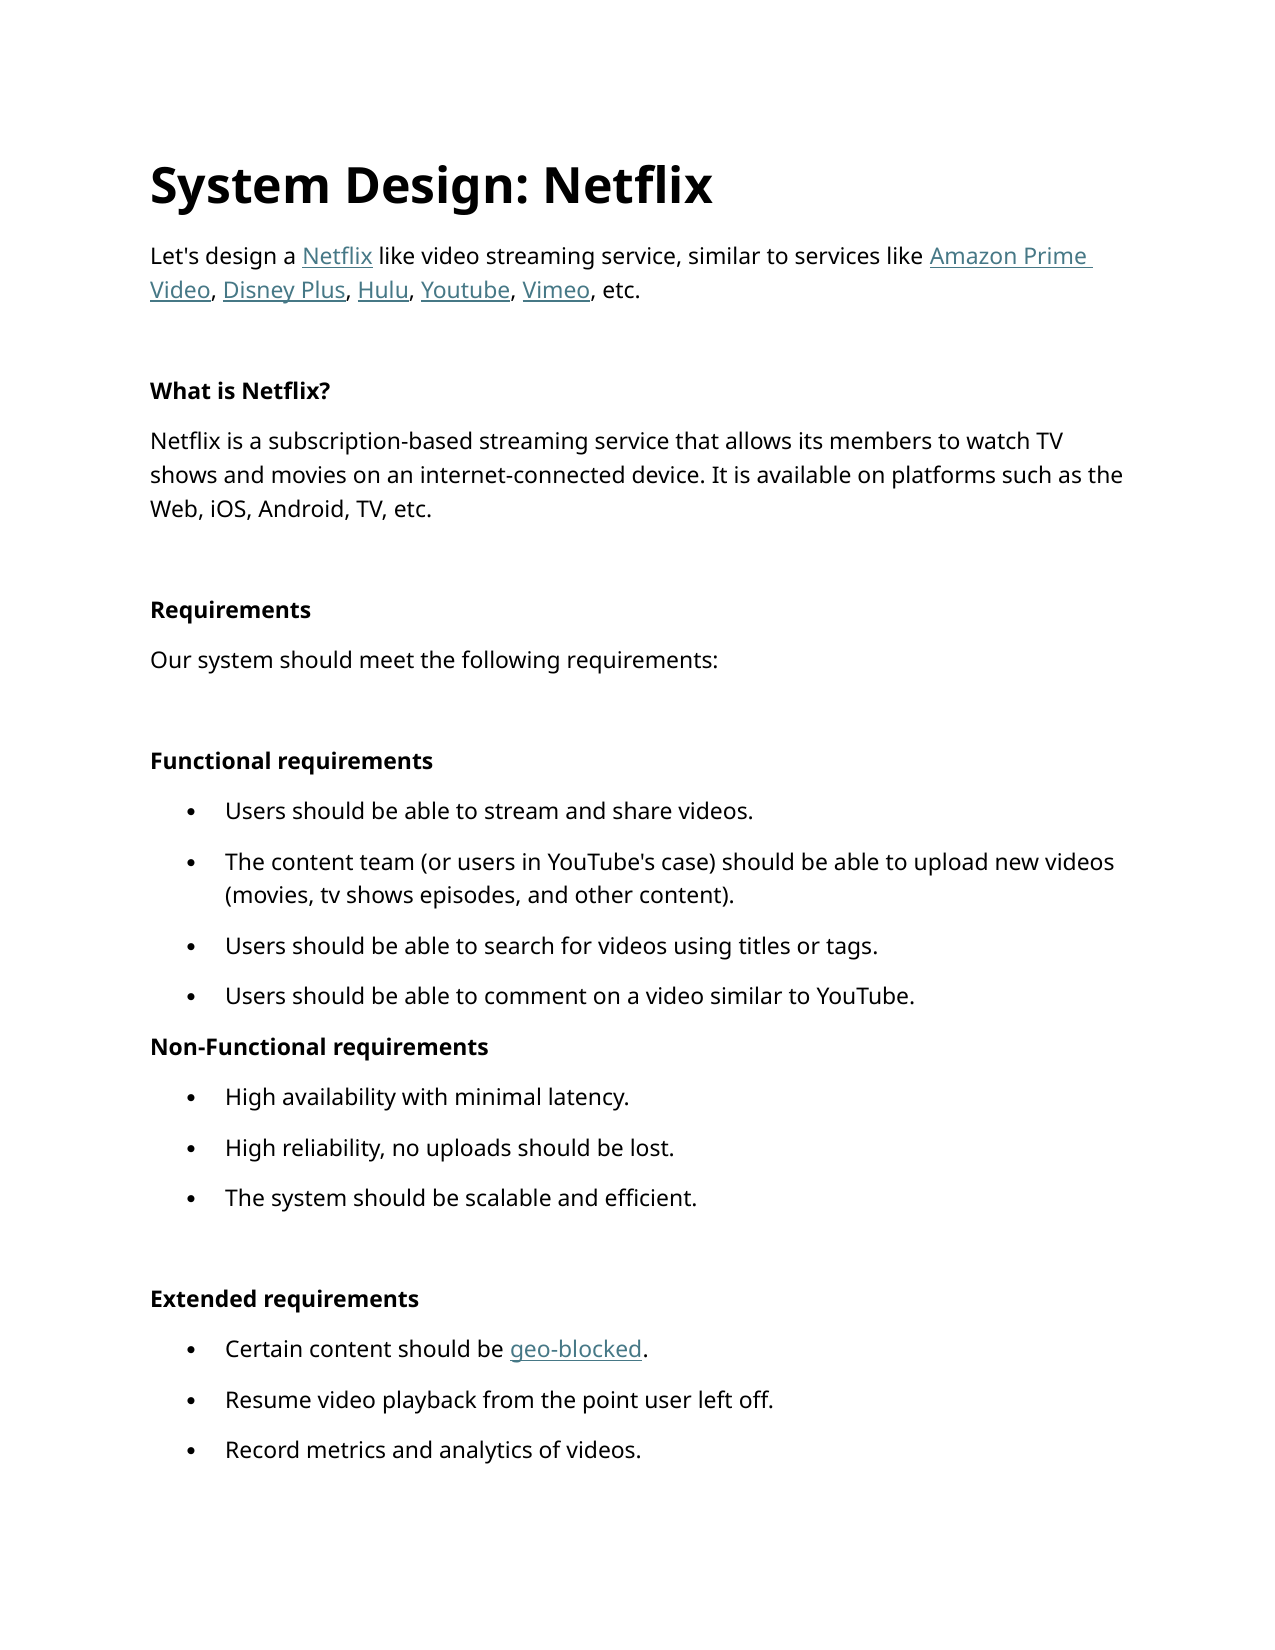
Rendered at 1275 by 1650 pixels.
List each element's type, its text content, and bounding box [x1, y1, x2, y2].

text Extended requirements [150, 1283, 1125, 1314]
list Users should be able to stream and share videos. [187, 795, 1125, 826]
text Functional requirements [150, 745, 1125, 776]
list High availability with minimal latency. [187, 1081, 1125, 1112]
list High reliability, no uploads should be lost. [187, 1131, 1125, 1163]
text System Design: Netflix [150, 150, 1125, 218]
list Users should be able to comment on a video similar to YouTube. [187, 980, 1125, 1011]
list Users should be able to search for videos using titles or tags. [187, 930, 1125, 961]
list Resume video playback from the point user left off. [187, 1383, 1125, 1415]
list The content team (or users in YouTube's case) should be able to upload new videos (movies, tv shows episodes, and other content). [187, 846, 1125, 911]
list Certain content should be geo-blocked. [187, 1333, 1125, 1364]
text Our system should meet the following requirements: [150, 644, 1125, 675]
text Requirements [150, 593, 1125, 625]
text Let's design a Netflix like video streaming service, similar to services like Amazon Prime Video, Disney Plus, Hulu, Youtube, Vimeo, etc. [150, 240, 1125, 305]
text Netflix is a subscription-based streaming service that allows its members to watch TV shows and movies on an internet-connected device. It is available on platforms such as the Web, iOS, Android, TV, etc. [150, 425, 1125, 524]
text What is Netflix? [150, 375, 1125, 406]
text Non-Functional requirements [150, 1031, 1125, 1062]
list Record metrics and analytics of videos. [187, 1434, 1125, 1465]
list The system should be scalable and efficient. [187, 1182, 1125, 1213]
